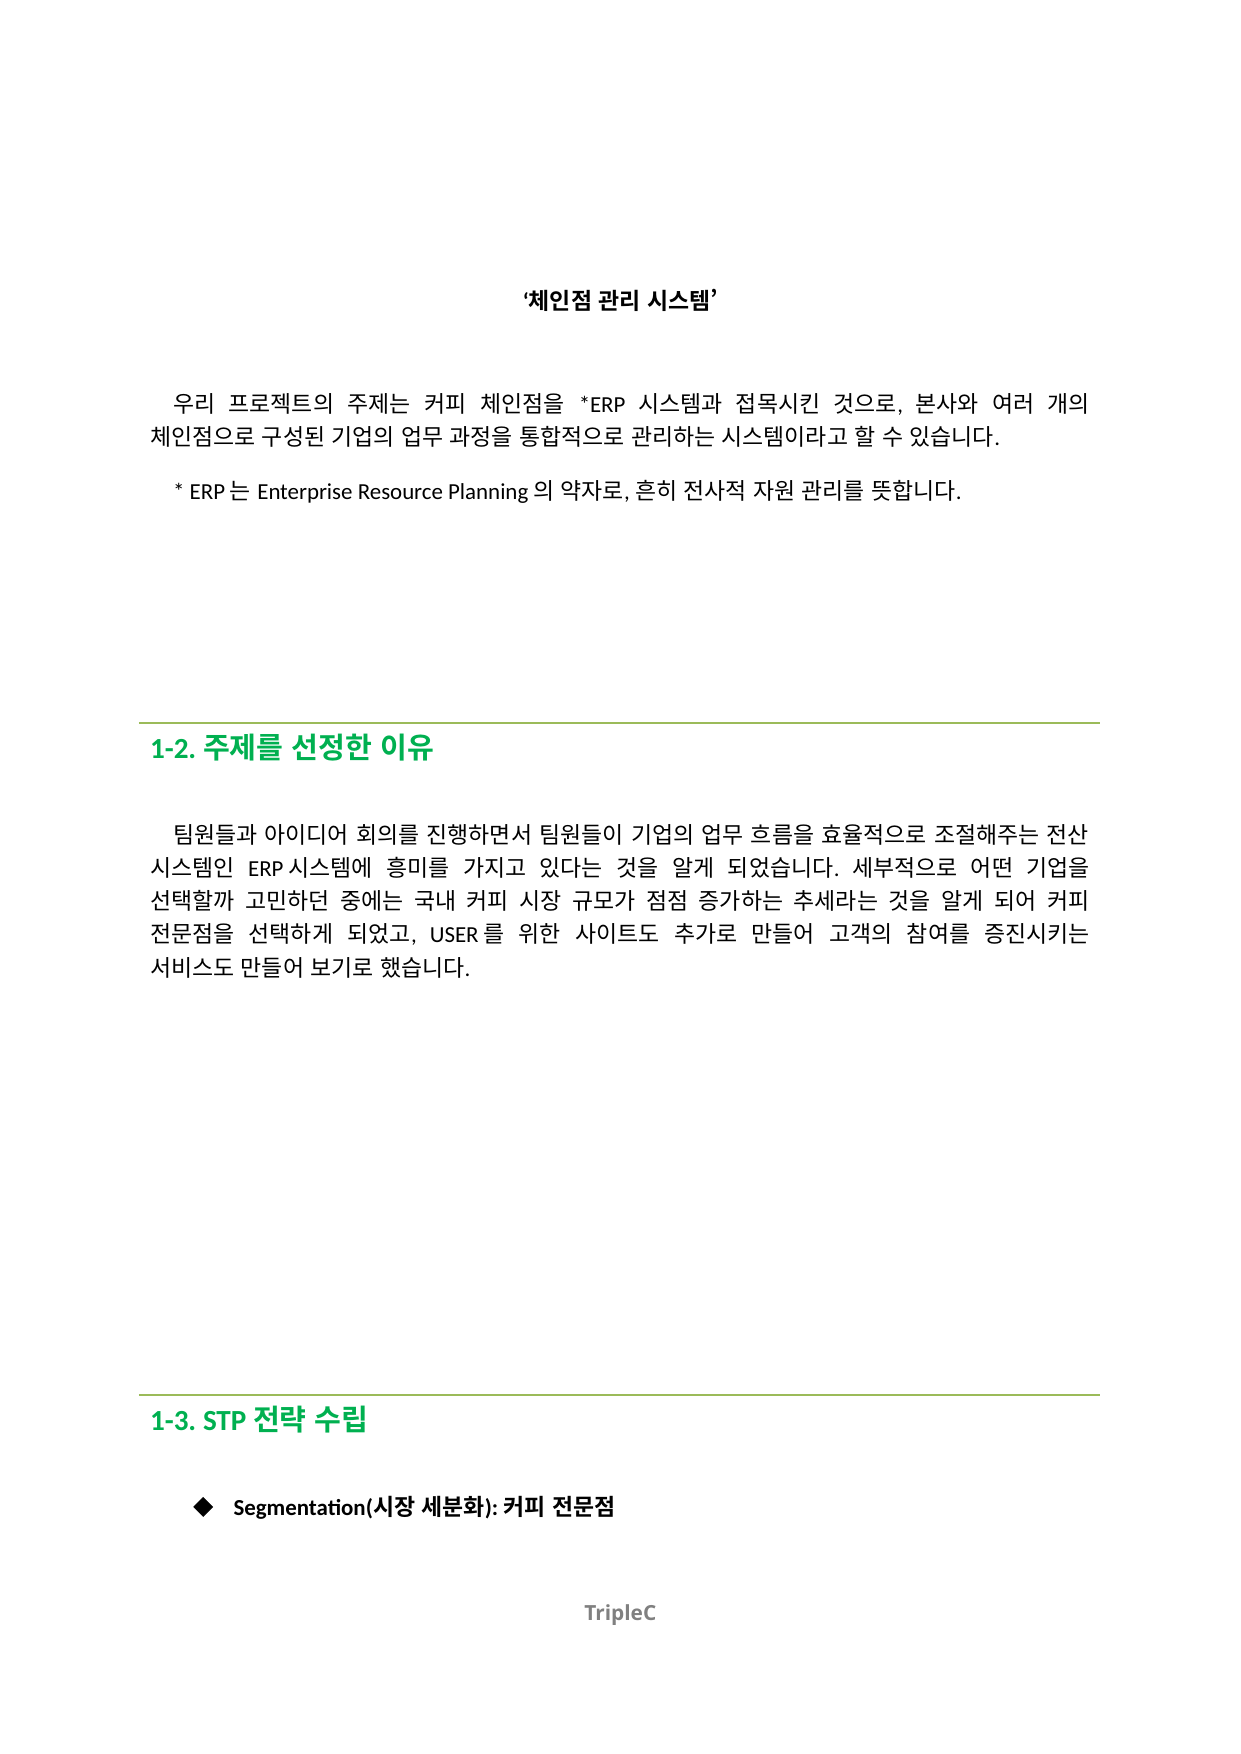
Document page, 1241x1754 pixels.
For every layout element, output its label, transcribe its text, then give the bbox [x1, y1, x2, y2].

text * ERP는 Enterprise Resource Planning의 약자로, 흔히 전사적 자원 관리를 뜻합니다. [150, 473, 1090, 506]
text ‘체인점 관리 시스템’ [150, 282, 1090, 316]
list Segmentation(시장 세분화): 커피 전문점 [192, 1488, 1090, 1522]
table_header 1-2. 주제를 선정한 이유 [139, 724, 1100, 767]
table_header 1-3. STP 전략 수립 [139, 1396, 1100, 1439]
text 팀원들과 아이디어 회의를 진행하면서 팀원들이 기업의 업무 흐름을 효율적으로 조절해주는 전산 시스템인 ERP시스템에 흥미를 가지고 있다는 것을 알게 되었습니다. 세부적으로 어떤 기업을 선택할까 고민하던 중에는 국내 커피 시장 규모가 점점 증가하는 추세라는 것을 알게 되어 커피 전문점을 선택하게 되었고, USER를 위한 사이트도 추가로 만들어 고객의 참여를 증진시키는 서비스도 만들어 보기로 했습니다. [150, 816, 1090, 983]
text 우리 프로젝트의 주제는 커피 체인점을 *ERP 시스템과 접목시킨 것으로, 본사와 여러 개의 체인점으로 구성된 기업의 업무 과정을 통합적으로 관리하는 시스템이라고 할 수 있습니다. [150, 385, 1090, 452]
